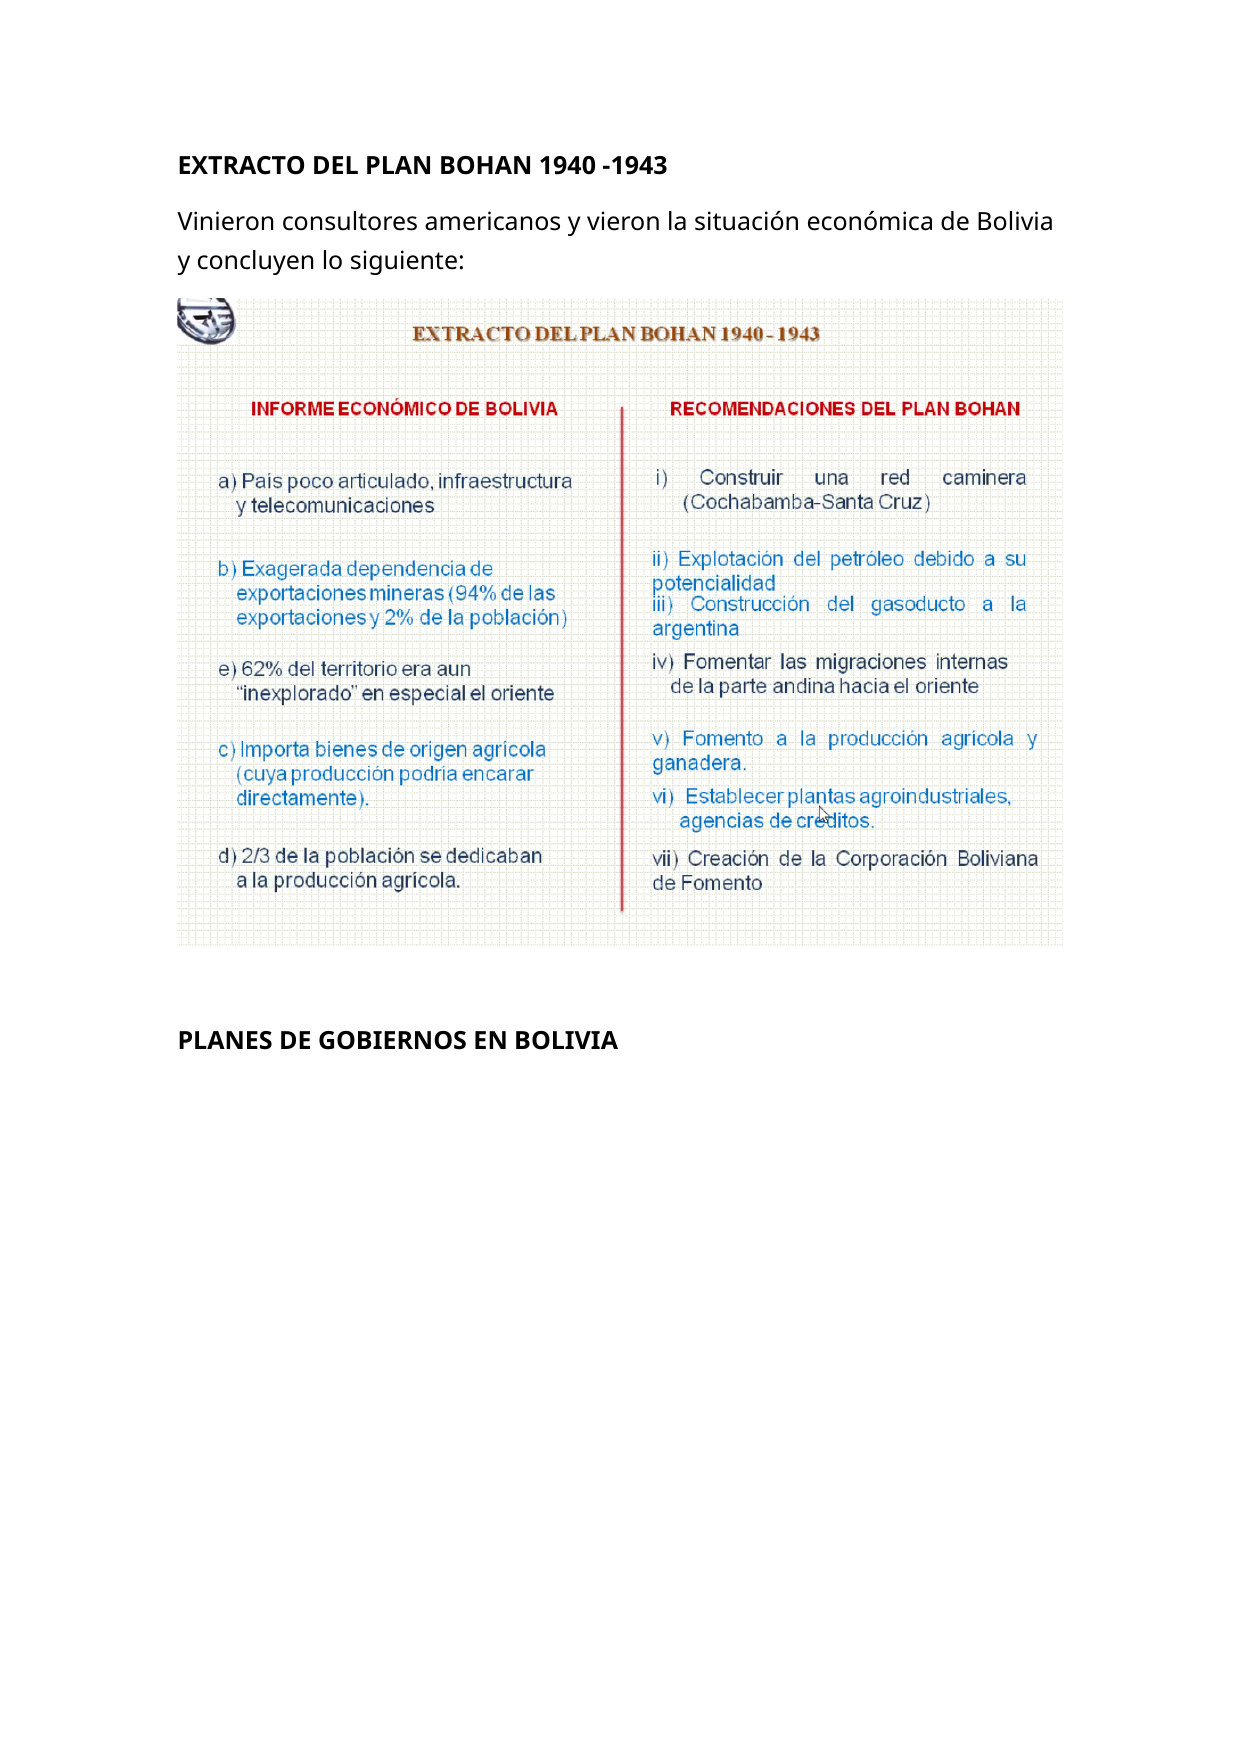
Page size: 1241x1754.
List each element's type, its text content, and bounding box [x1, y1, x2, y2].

text PLANES DE GOBIERNOS EN BOLIVIA [177, 1023, 1063, 1057]
text Vinieron consultores americanos y vieron la situación económica de Bolivia y concluyen lo siguiente: [177, 203, 1063, 277]
text EXTRACTO DEL PLAN BOHAN 1940 -1943 [177, 148, 1063, 182]
picture [177, 298, 1063, 946]
